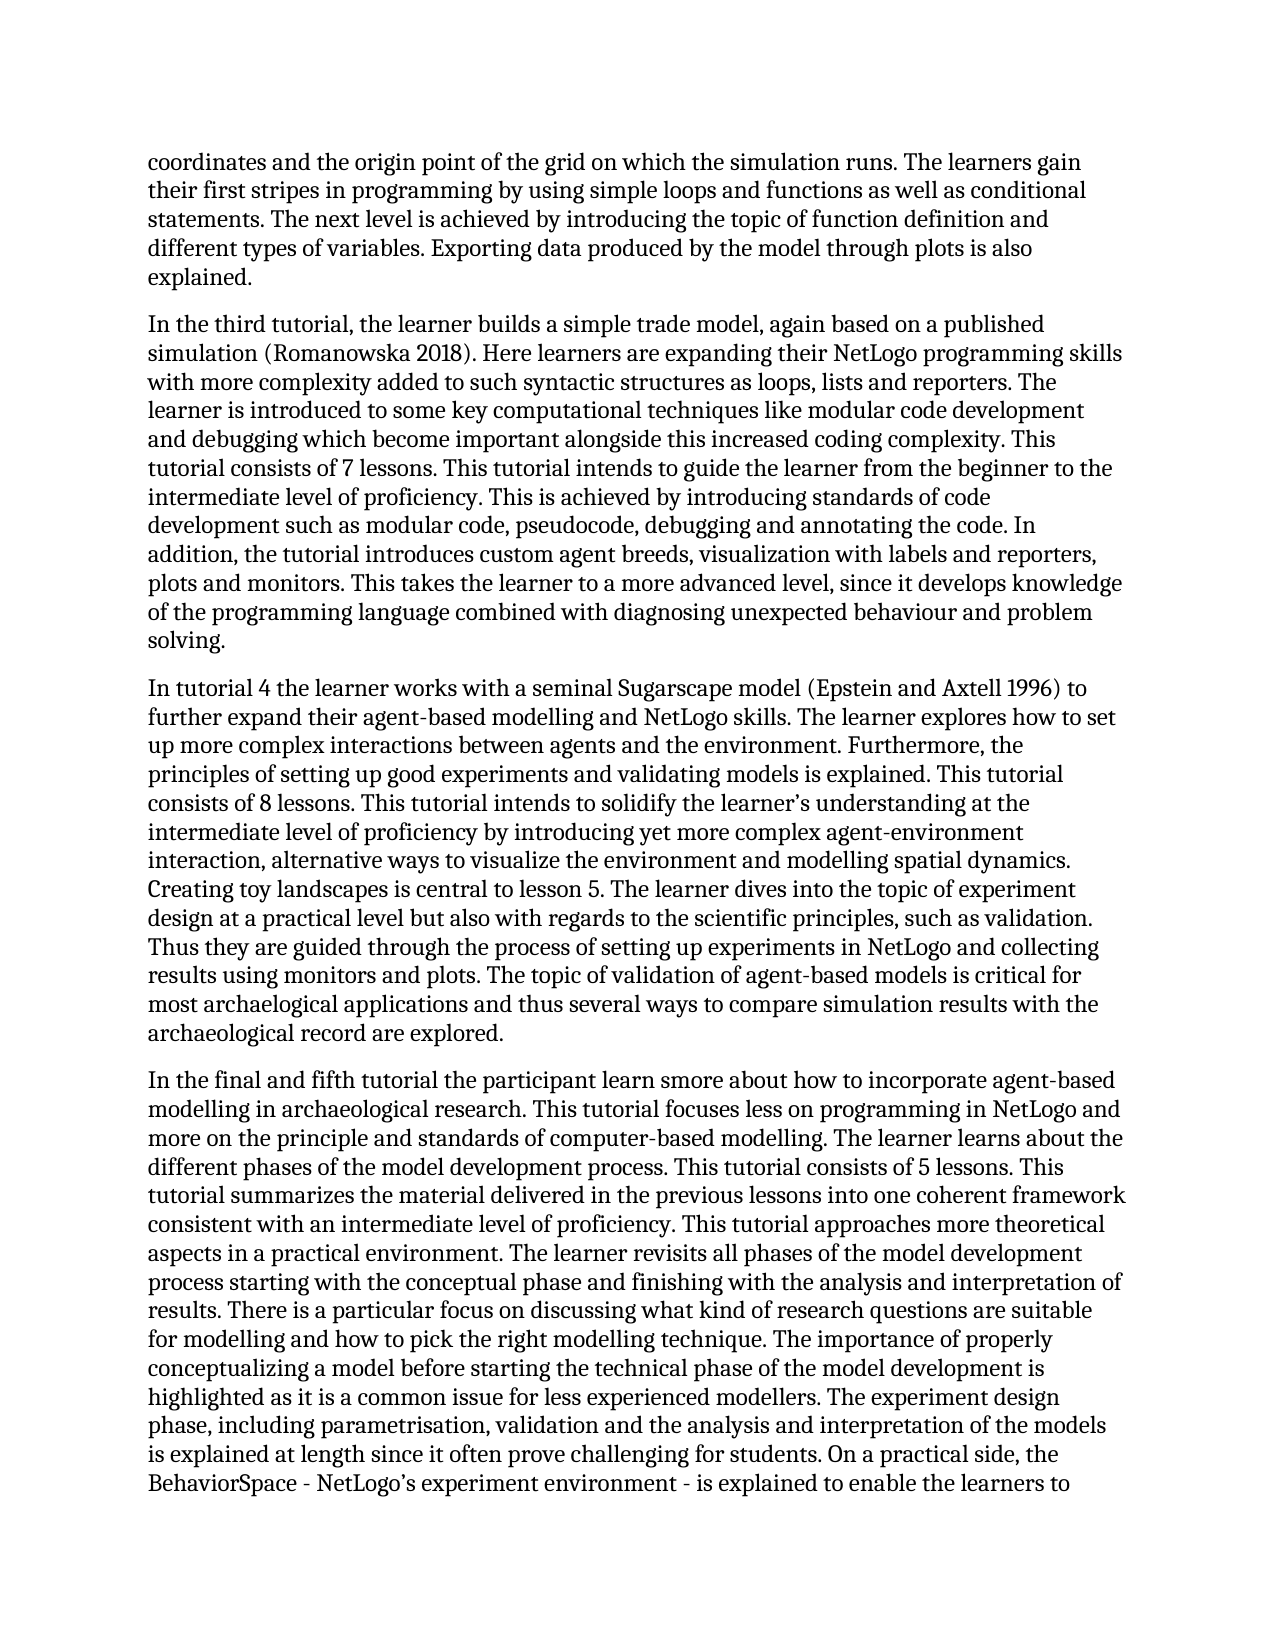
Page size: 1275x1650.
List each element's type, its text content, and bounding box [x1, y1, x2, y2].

text In the third tutorial, the learner builds a simple trade model, again based on a published simulation (Romanowska 2018). Here learners are expanding their NetLogo programming skills with more complexity added to such syntactic structures as loops, lists and reporters. The learner is introduced to some key computational techniques like modular code development and debugging which become important alongside this increased coding complexity. This tutorial consists of 7 lessons. This tutorial intends to guide the learner from the beginner to the intermediate level of proficiency. This is achieved by introducing standards of code development such as modular code, pseudocode, debugging and annotating the code. In addition, the tutorial introduces custom agent breeds, visualization with labels and reporters, plots and monitors. This takes the learner to a more advanced level, since it develops knowledge of the programming language combined with diagnosing unexpected behaviour and problem solving. [148, 310, 1127, 655]
text In tutorial 4 the learner works with a seminal Sugarscape model (Epstein and Axtell 1996) to further expand their agent-based modelling and NetLogo skills. The learner explores how to set up more complex interactions between agents and the environment. Furthermore, the principles of setting up good experiments and validating models is explained. This tutorial consists of 8 lessons. This tutorial intends to solidify the learner’s understanding at the intermediate level of proficiency by introducing yet more complex agent-environment interaction, alternative ways to visualize the environment and modelling spatial dynamics. Creating toy landscapes is central to lesson 5. The learner dives into the topic of experiment design at a practical level but also with regards to the scientific principles, such as validation. Thus they are guided through the process of setting up experiments in NetLogo and collecting results using monitors and plots. The topic of validation of agent-based models is critical for most archaelogical applications and thus several ways to compare simulation results with the archaeological record are explored. [148, 674, 1127, 1048]
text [148, 148, 1127, 291]
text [148, 1066, 1127, 1498]
